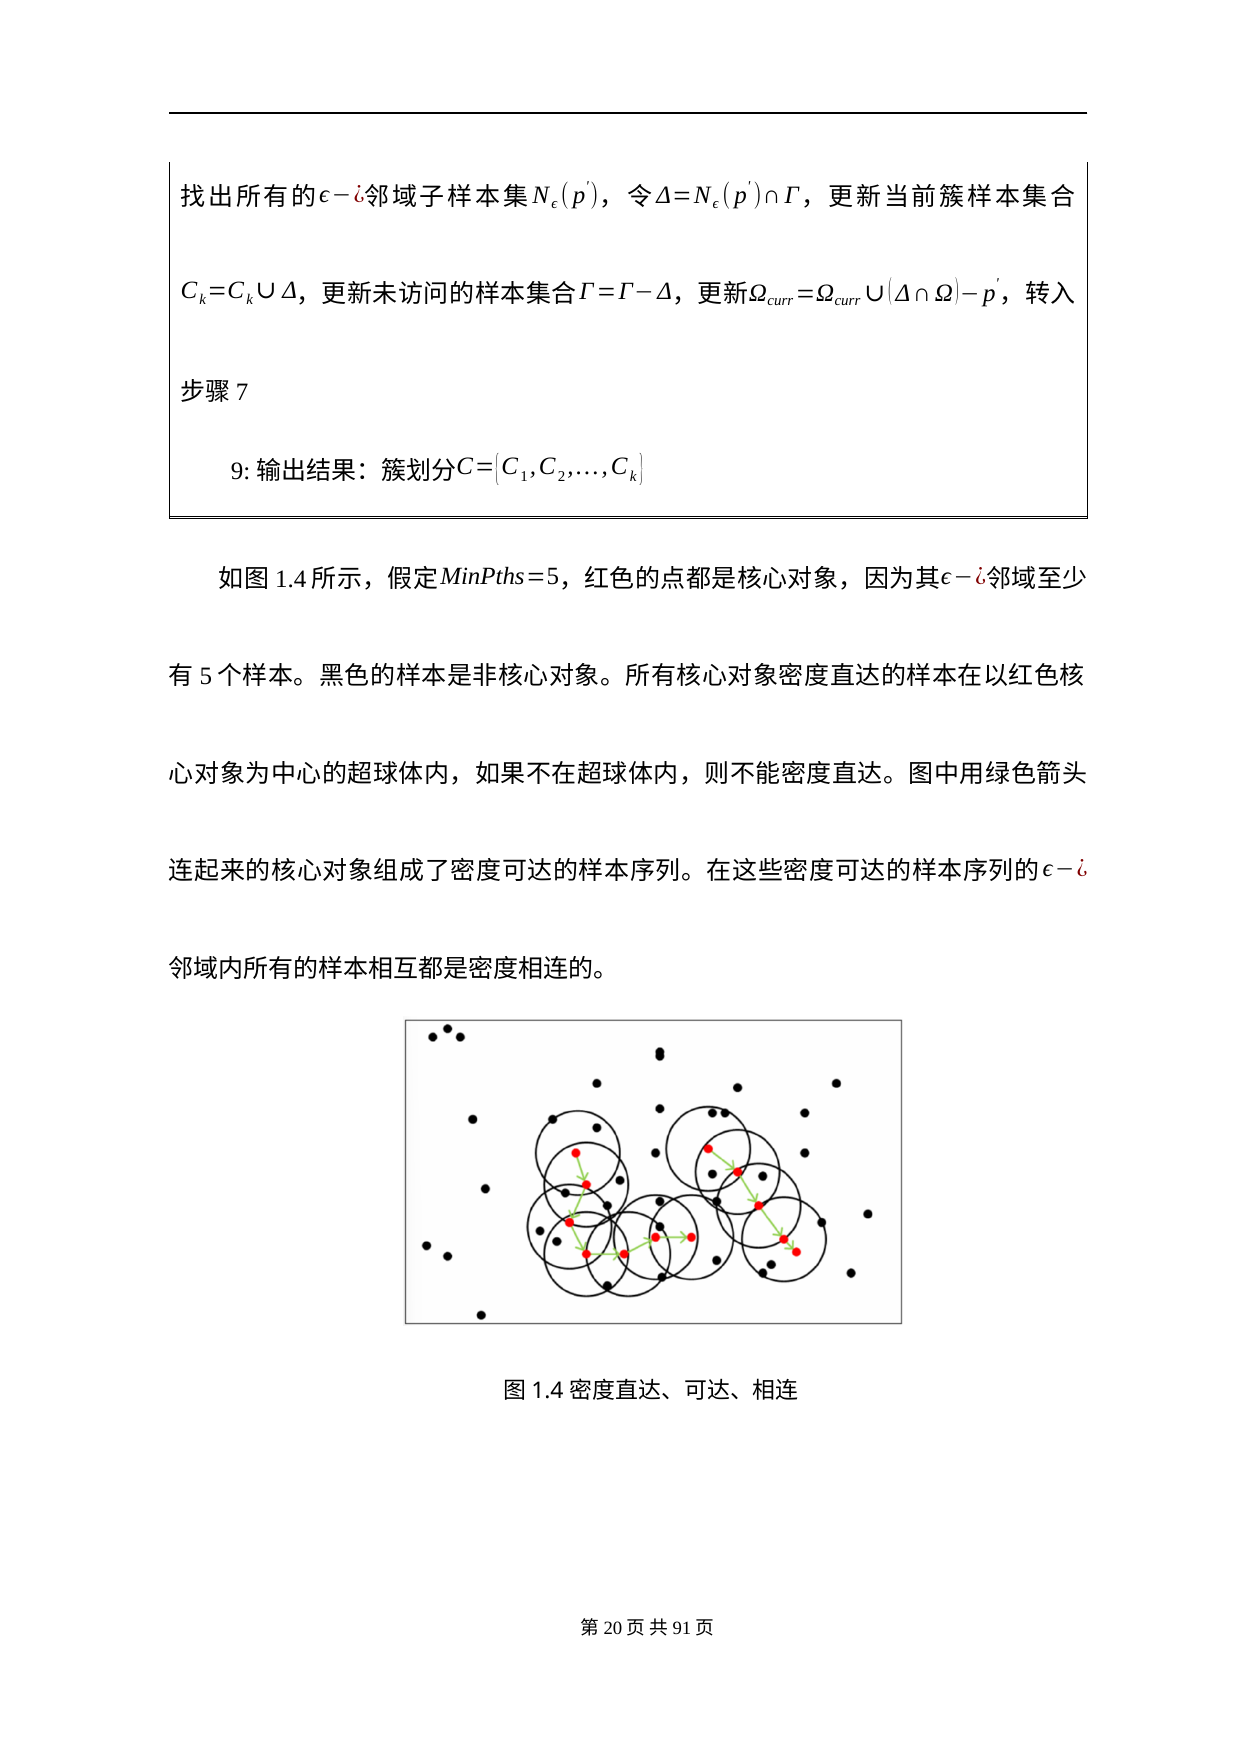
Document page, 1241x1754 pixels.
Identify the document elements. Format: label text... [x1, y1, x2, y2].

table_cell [170, 162, 1087, 436]
table_cell 9: 输出结果：簇划分 [170, 436, 1087, 516]
text 如图1.4所示，假定，红色的点都是核心对象，因为其邻域至少有5个样本。黑色的样本是非核心对象。所有核心对象密度直达的样本在以红色核心对象为中心的超球体内，如果不在超球体内，则不能密度直达。图中用绿色箭头连起来的核心对象组成了密度可达的样本序列。在这些密度可达的样本序列的邻域内所有的样本相互都是密度相连的。 [169, 544, 1087, 999]
text 图1.4 密度直达、可达、相连 [169, 1356, 1087, 1421]
picture [403, 1016, 904, 1326]
